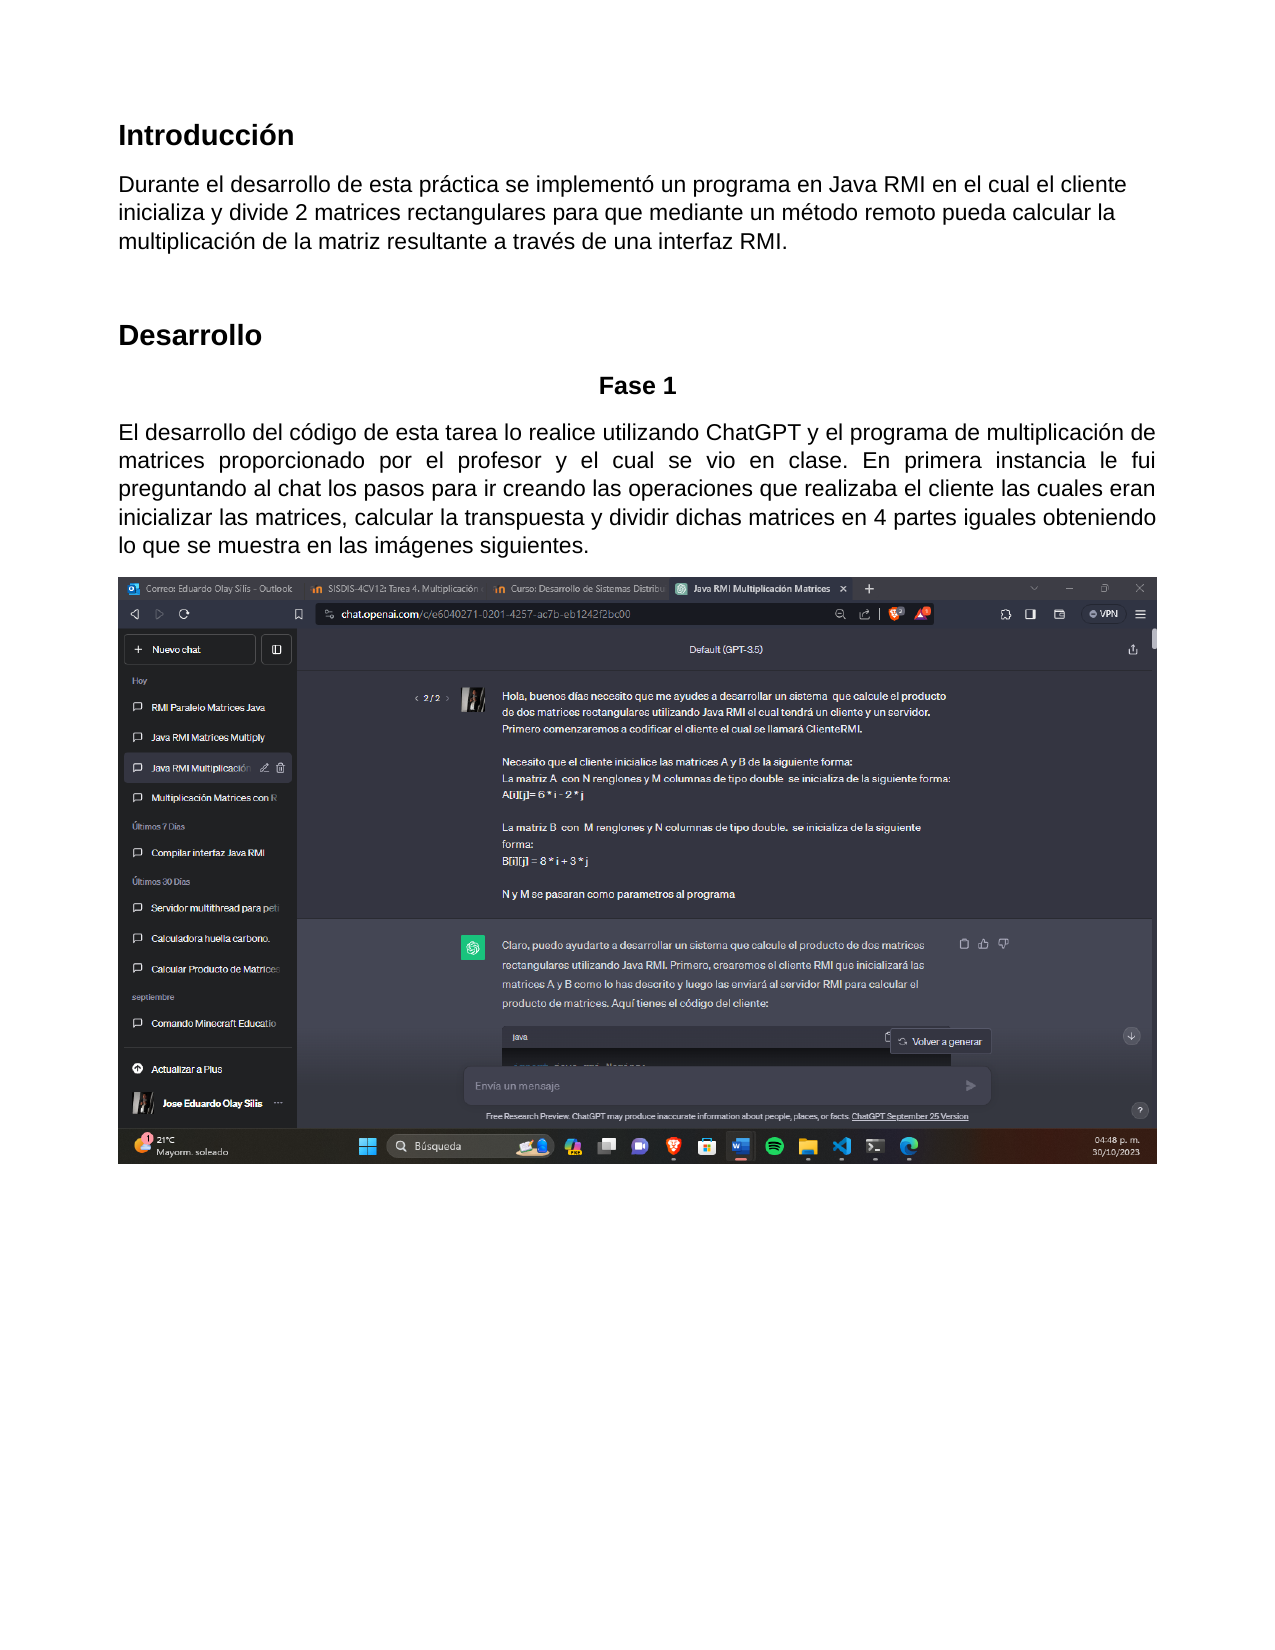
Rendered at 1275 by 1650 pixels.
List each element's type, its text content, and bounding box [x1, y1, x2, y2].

text Introducción [118, 118, 1157, 152]
text El desarrollo del código de esta tarea lo realice utilizando ChatGPT y el programa de multiplicación de matrices proporcionado por el profesor y el cual se vio en clase. En primera instancia le fui preguntando al chat los pasos para ir creando las operaciones que realizaba el cliente las cuales eran inicializar las matrices, calcular la transpuesta y dividir dichas matrices en 4 partes iguales obteniendo lo que se muestra en las imágenes siguientes. [118, 418, 1157, 559]
picture [118, 577, 1157, 1164]
text Fase 1 [118, 371, 1157, 399]
text Desarrollo [118, 318, 1157, 352]
text Durante el desarrollo de esta práctica se implementó un programa en Java RMI en el cual el cliente inicializa y divide 2 matrices rectangulares para que mediante un método remoto pueda calcular la multiplicación de la matriz resultante a través de una interfaz RMI. [118, 171, 1157, 254]
